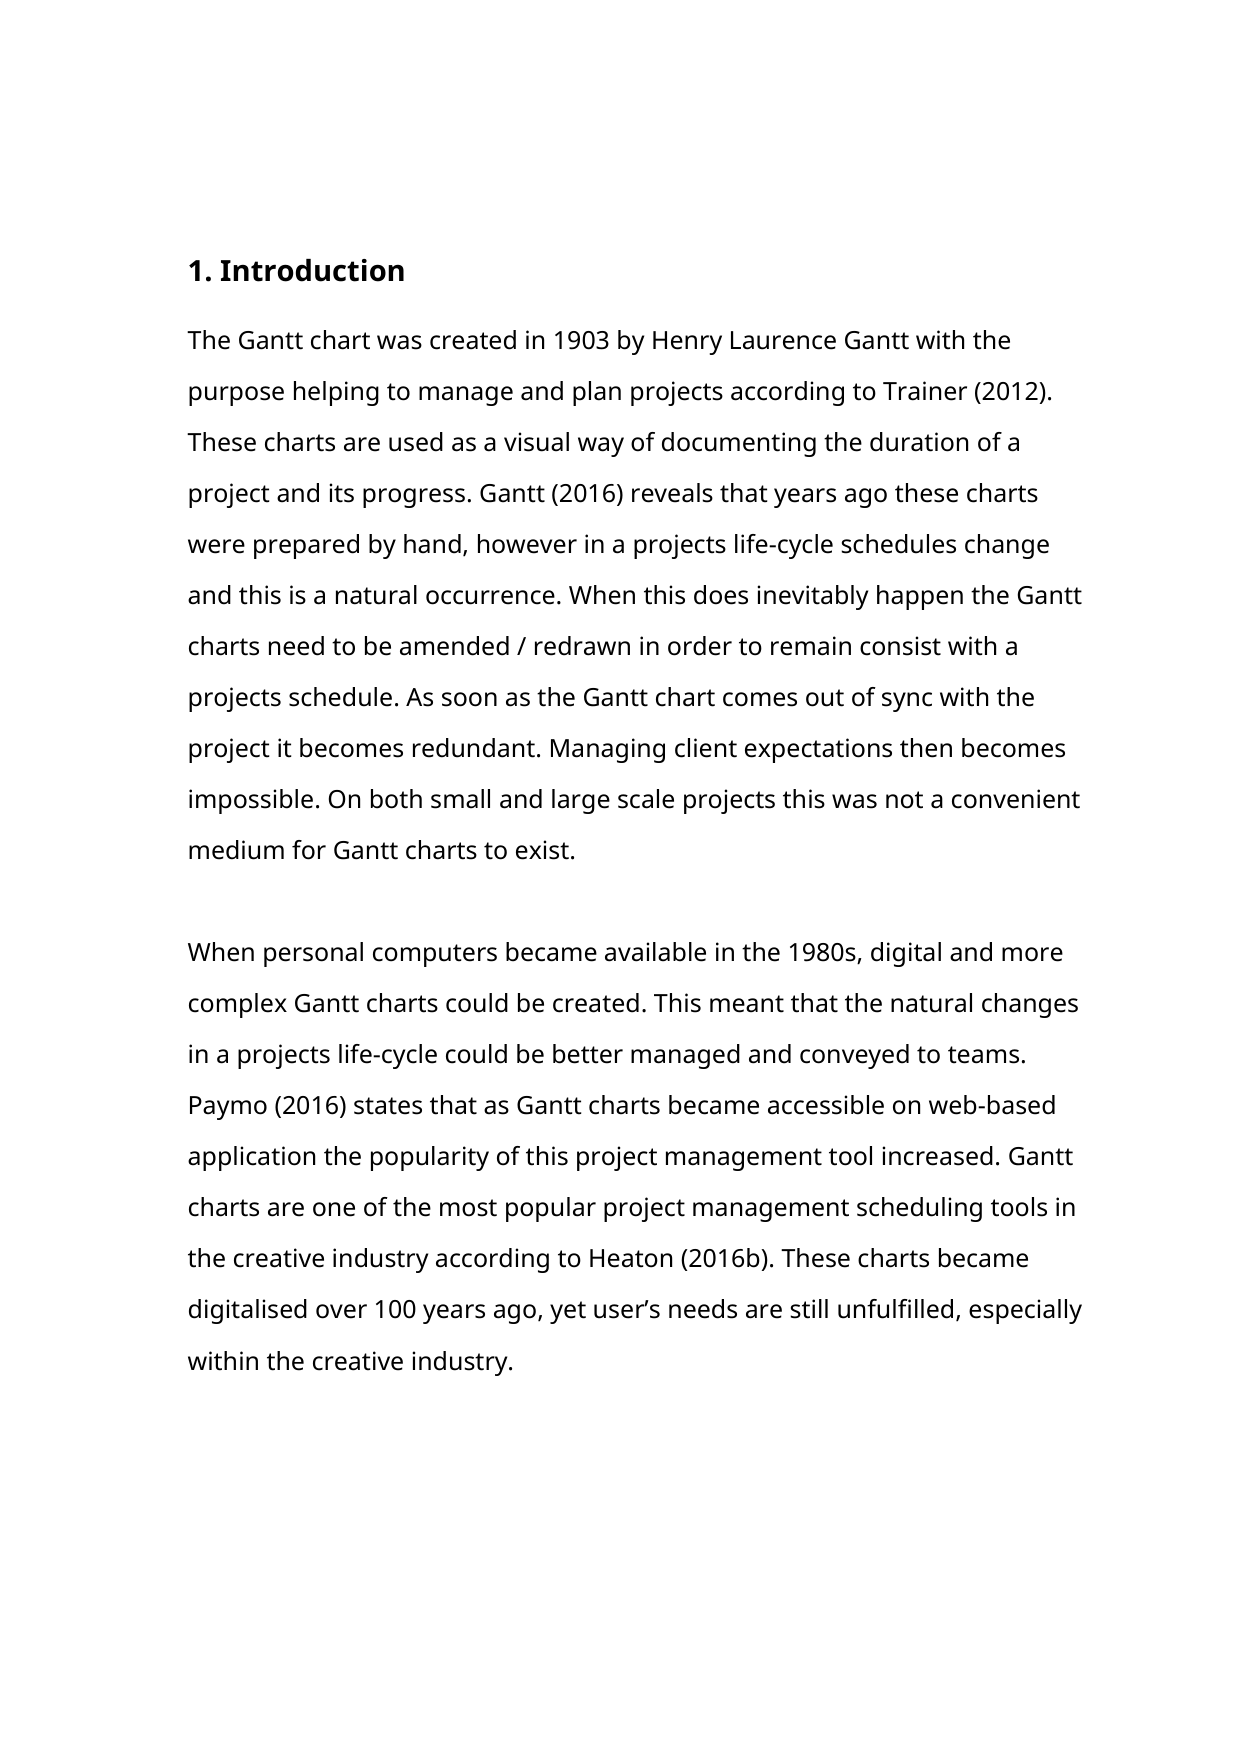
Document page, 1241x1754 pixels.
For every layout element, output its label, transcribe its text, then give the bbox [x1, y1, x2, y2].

subtitle 1. Introduction [187, 250, 1090, 290]
text The Gantt chart was created in 1903 by Henry Laurence Gantt with the purpose helping to manage and plan projects according to Trainer (2012). These charts are used as a visual way of documenting the duration of a project and its progress. Gantt (2016) reveals that years ago these charts were prepared by hand, however in a projects life-cycle schedules change and this is a natural occurrence. When this does inevitably happen the Gantt charts need to be amended / redrawn in order to remain consist with a projects schedule. As soon as the Gantt chart comes out of sync with the project it becomes redundant. Managing client expectations then becomes impossible. On both small and large scale projects this was not a convenient medium for Gantt charts to exist. [187, 322, 1090, 867]
text When personal computers became available in the 1980s, digital and more complex Gantt charts could be created. This meant that the natural changes in a projects life-cycle could be better managed and conveyed to teams. Paymo (2016) states that as Gantt charts became accessible on web-based application the popularity of this project management tool increased. Gantt charts are one of the most popular project management scheduling tools in the creative industry according to Heaton (2016b). These charts became digitalised over 100 years ago, yet user’s needs are still unfulfilled, especially within the creative industry. [187, 935, 1090, 1377]
